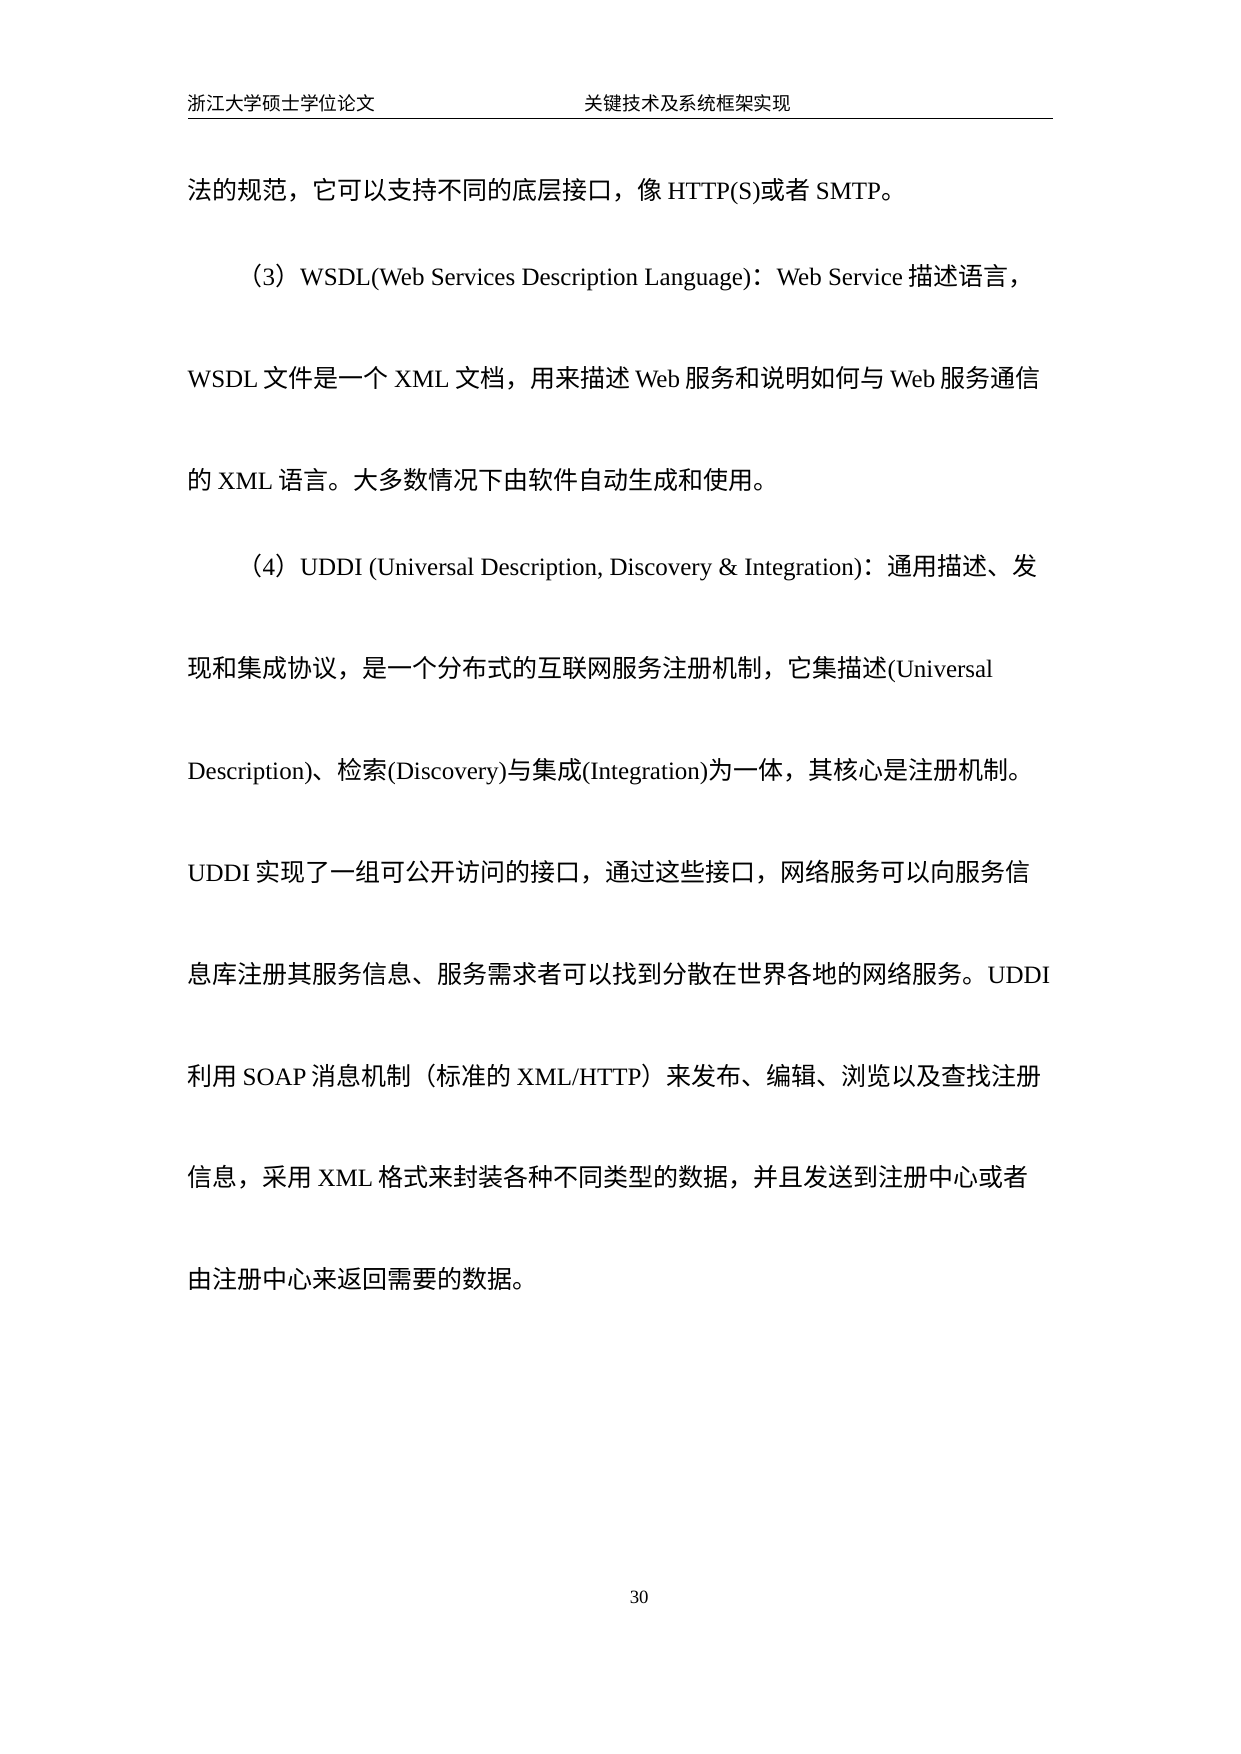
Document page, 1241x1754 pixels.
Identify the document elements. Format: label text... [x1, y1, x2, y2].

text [187, 155, 1053, 223]
text （4）UDDI (Universal Description, Discovery & Integration)：通用描述、发现和集成协议，是一个分布式的互联网服务注册机制，它集描述(Universal Description)、检索(Discovery)与集成(Integration)为一体，其核心是注册机制。UDDI实现了一组可公开访问的接口，通过这些接口，网络服务可以向服务信息库注册其服务信息、服务需求者可以找到分散在世界各地的网络服务。UDDI利用SOAP消息机制（标准的XML/HTTP）来发布、编辑、浏览以及查找注册信息，采用XML格式来封装各种不同类型的数据，并且发送到注册中心或者由注册中心来返回需要的数据。 [187, 531, 1053, 1312]
text （3）WSDL(Web Services Description Language)：Web Service描述语言，WSDL文件是一个 XML 文档，用来描述Web服务和说明如何与Web服务通信的XML语言。大多数情况下由软件自动生成和使用。 [187, 241, 1053, 513]
